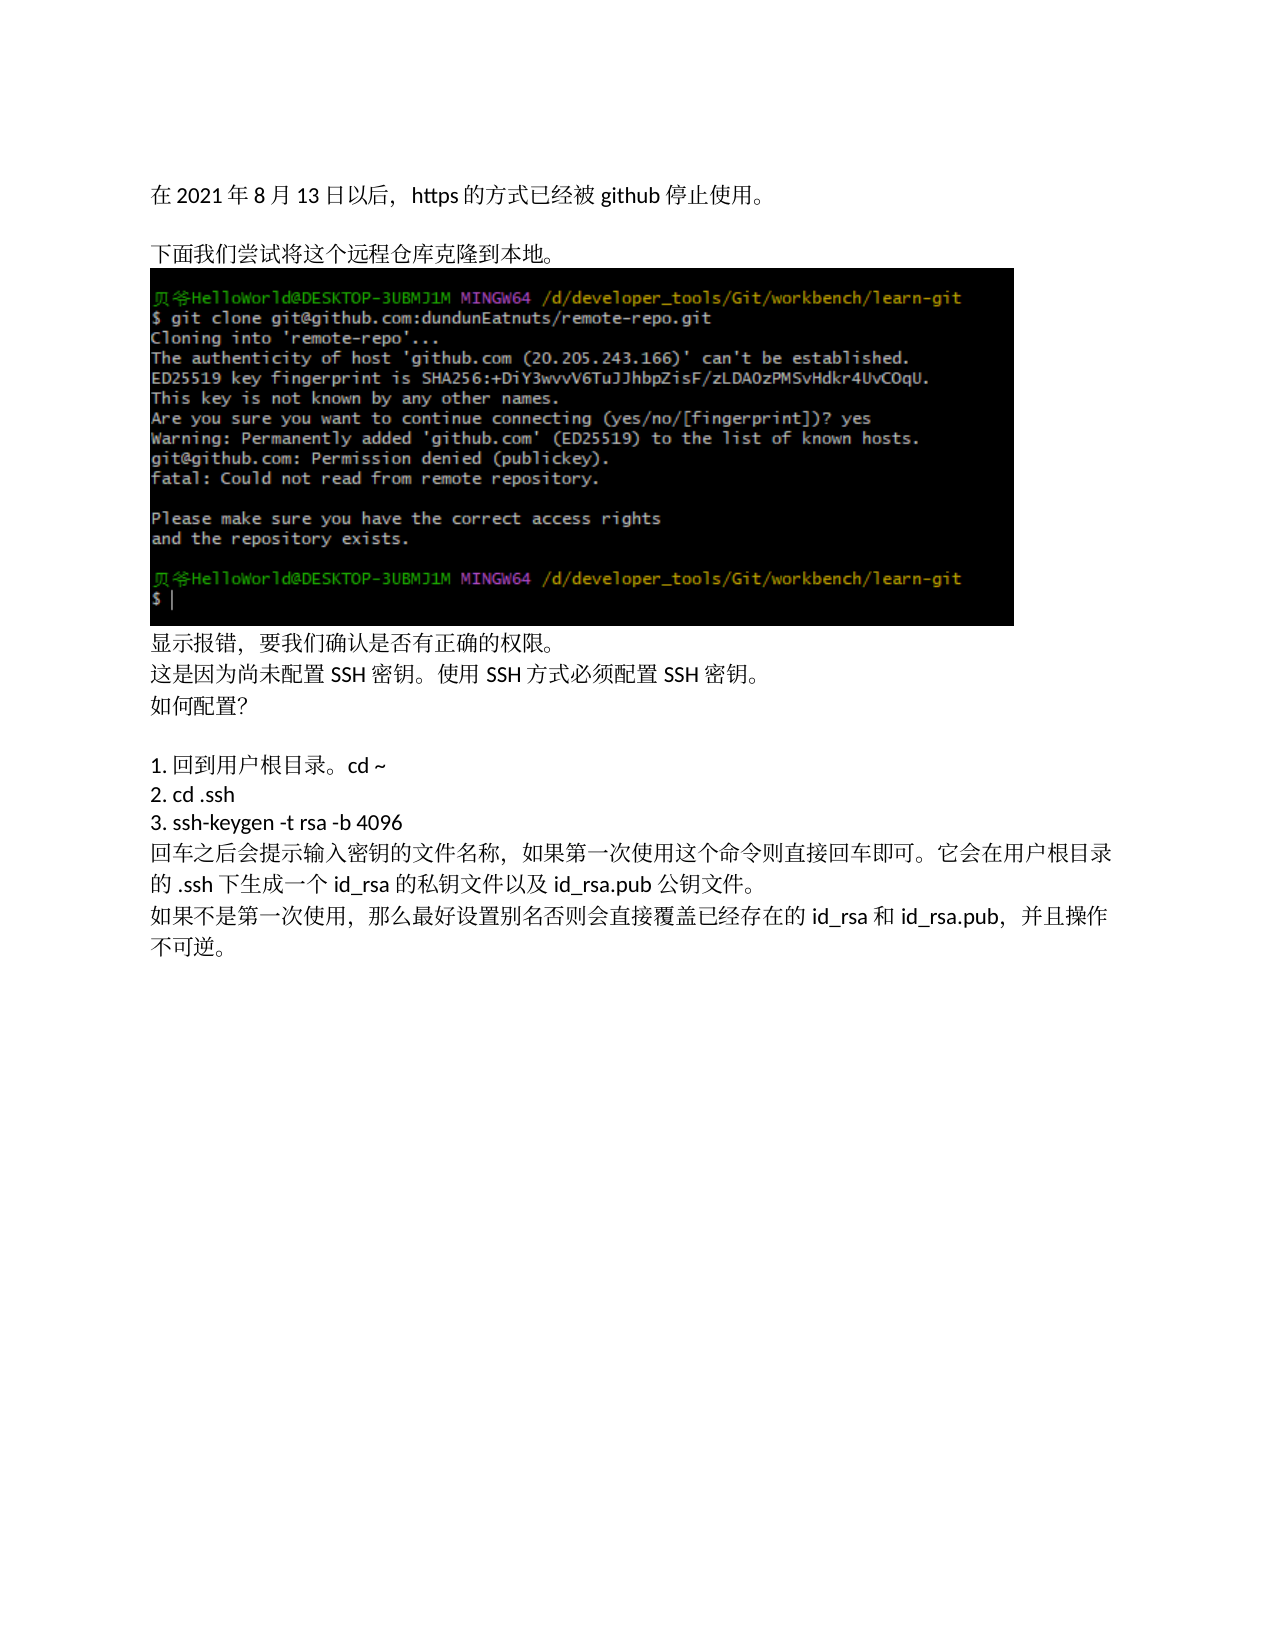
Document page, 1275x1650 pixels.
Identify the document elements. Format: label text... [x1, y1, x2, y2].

text 3. ssh-keygen -t rsa -b 4096 [150, 808, 1125, 836]
text 如果不是第一次使用，那么最好设置别名否则会直接覆盖已经存在的 id_rsa 和 id_rsa.pub，并且操作不可逆。 [150, 899, 1125, 962]
picture [150, 268, 1014, 626]
text 2. cd .ssh [150, 780, 1125, 808]
text 回车之后会提示输入密钥的文件名称，如果第一次使用这个命令则直接回车即可。它会在用户根目录的 .ssh 下生成一个 id_rsa 的私钥文件以及 id_rsa.pub 公钥文件。 [150, 836, 1125, 899]
text 如何配置？ [150, 689, 1125, 720]
text 下面我们尝试将这个远程仓库克隆到本地。 [150, 237, 1125, 269]
text 1. 回到用户根目录。cd ~ [150, 748, 1125, 780]
text 显示报错，要我们确认是否有正确的权限。 [150, 626, 1125, 657]
text 这是因为尚未配置 SSH 密钥。使用 SSH 方式必须配置 SSH 密钥。 [150, 657, 1125, 689]
text 在2021年8月13日以后，https 的方式已经被 github 停止使用。 [150, 178, 1125, 209]
